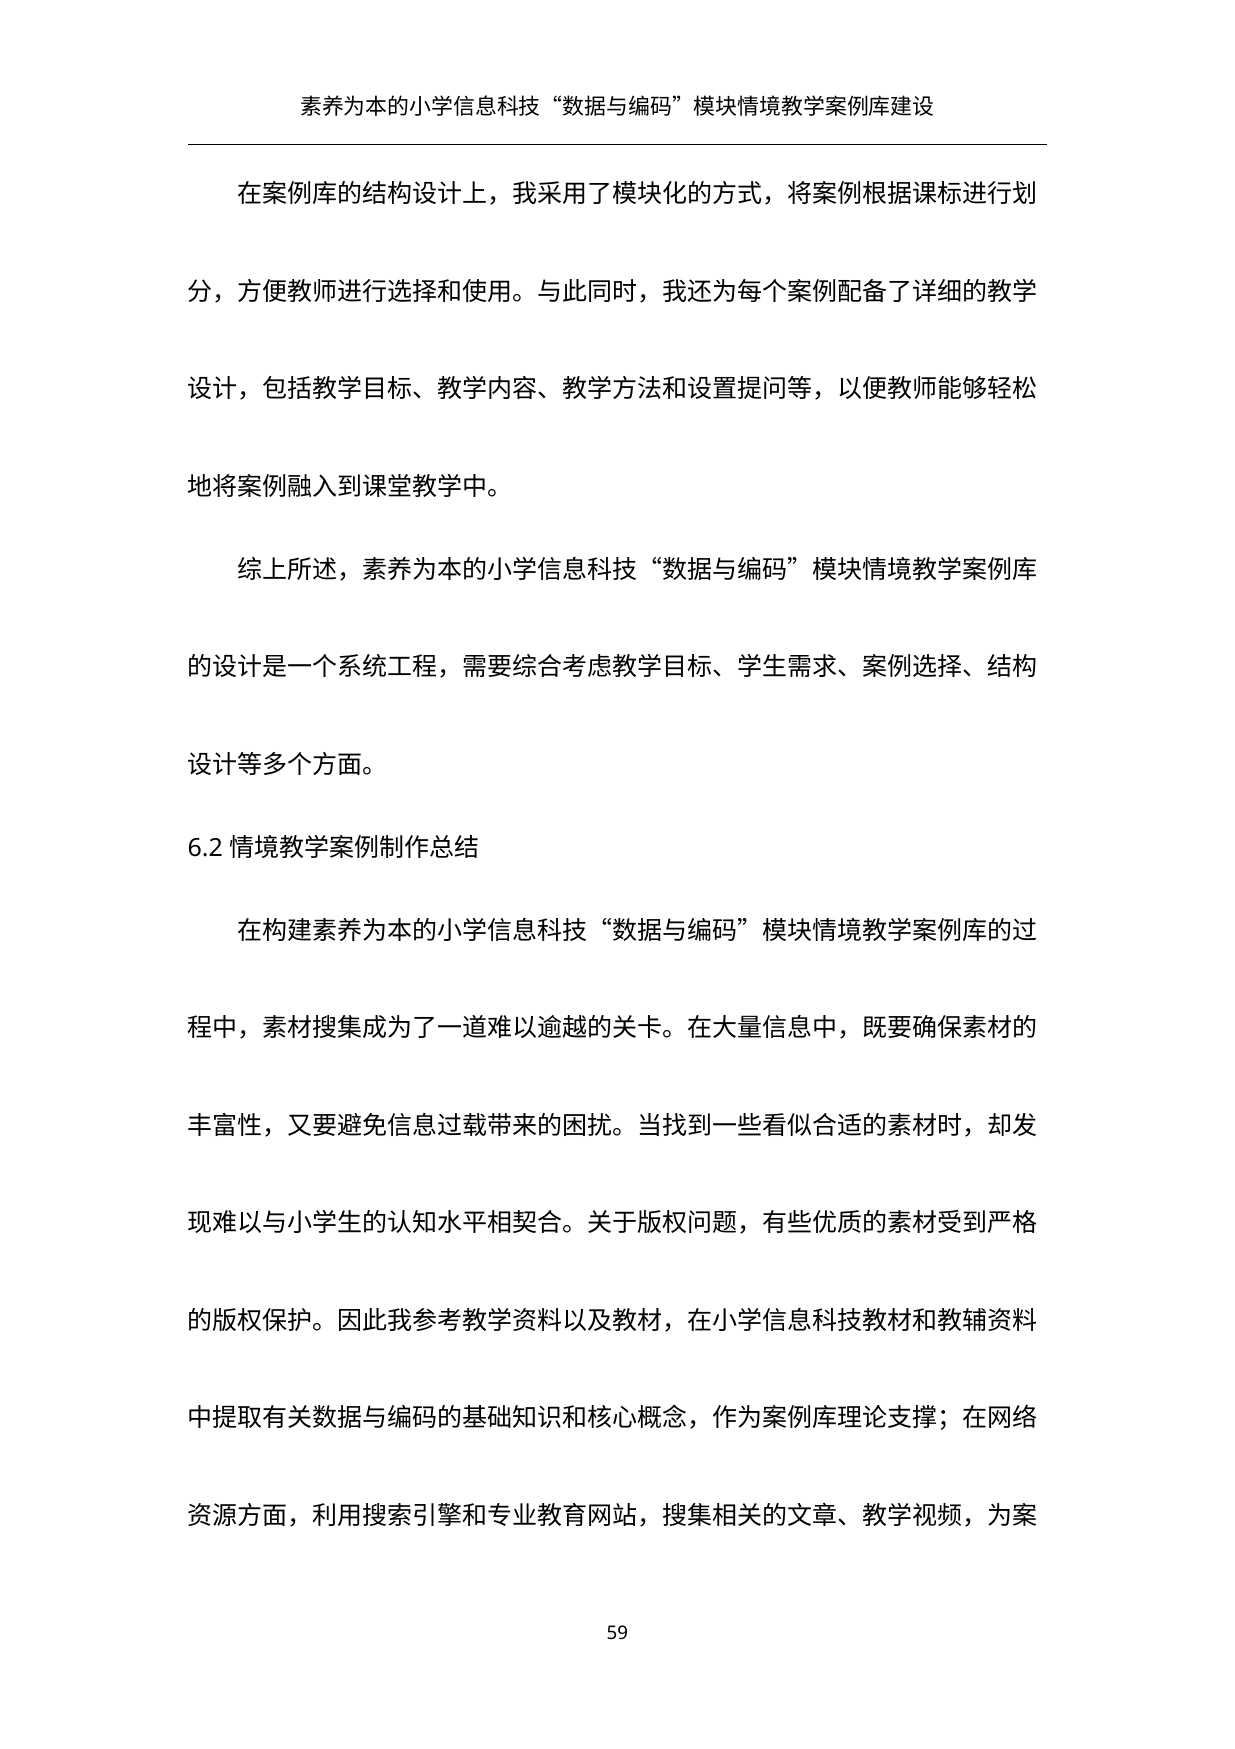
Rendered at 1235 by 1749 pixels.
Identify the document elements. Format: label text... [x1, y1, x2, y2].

text 在案例库的结构设计上，我采用了模块化的方式，将案例根据课标进行划分，方便教师进行选择和使用。与此同时，我还为每个案例配备了详细的教学设计，包括教学目标、教学内容、教学方法和设置提问等，以便教师能够轻松地将案例融入到课堂教学中。 [187, 159, 1047, 517]
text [187, 896, 1047, 1546]
text 6.2 情境教学案例制作总结 [187, 813, 1047, 878]
text 综上所述，素养为本的小学信息科技“数据与编码”模块情境教学案例库的设计是一个系统工程，需要综合考虑教学目标、学生需求、案例选择、结构设计等多个方面。 [187, 535, 1047, 795]
